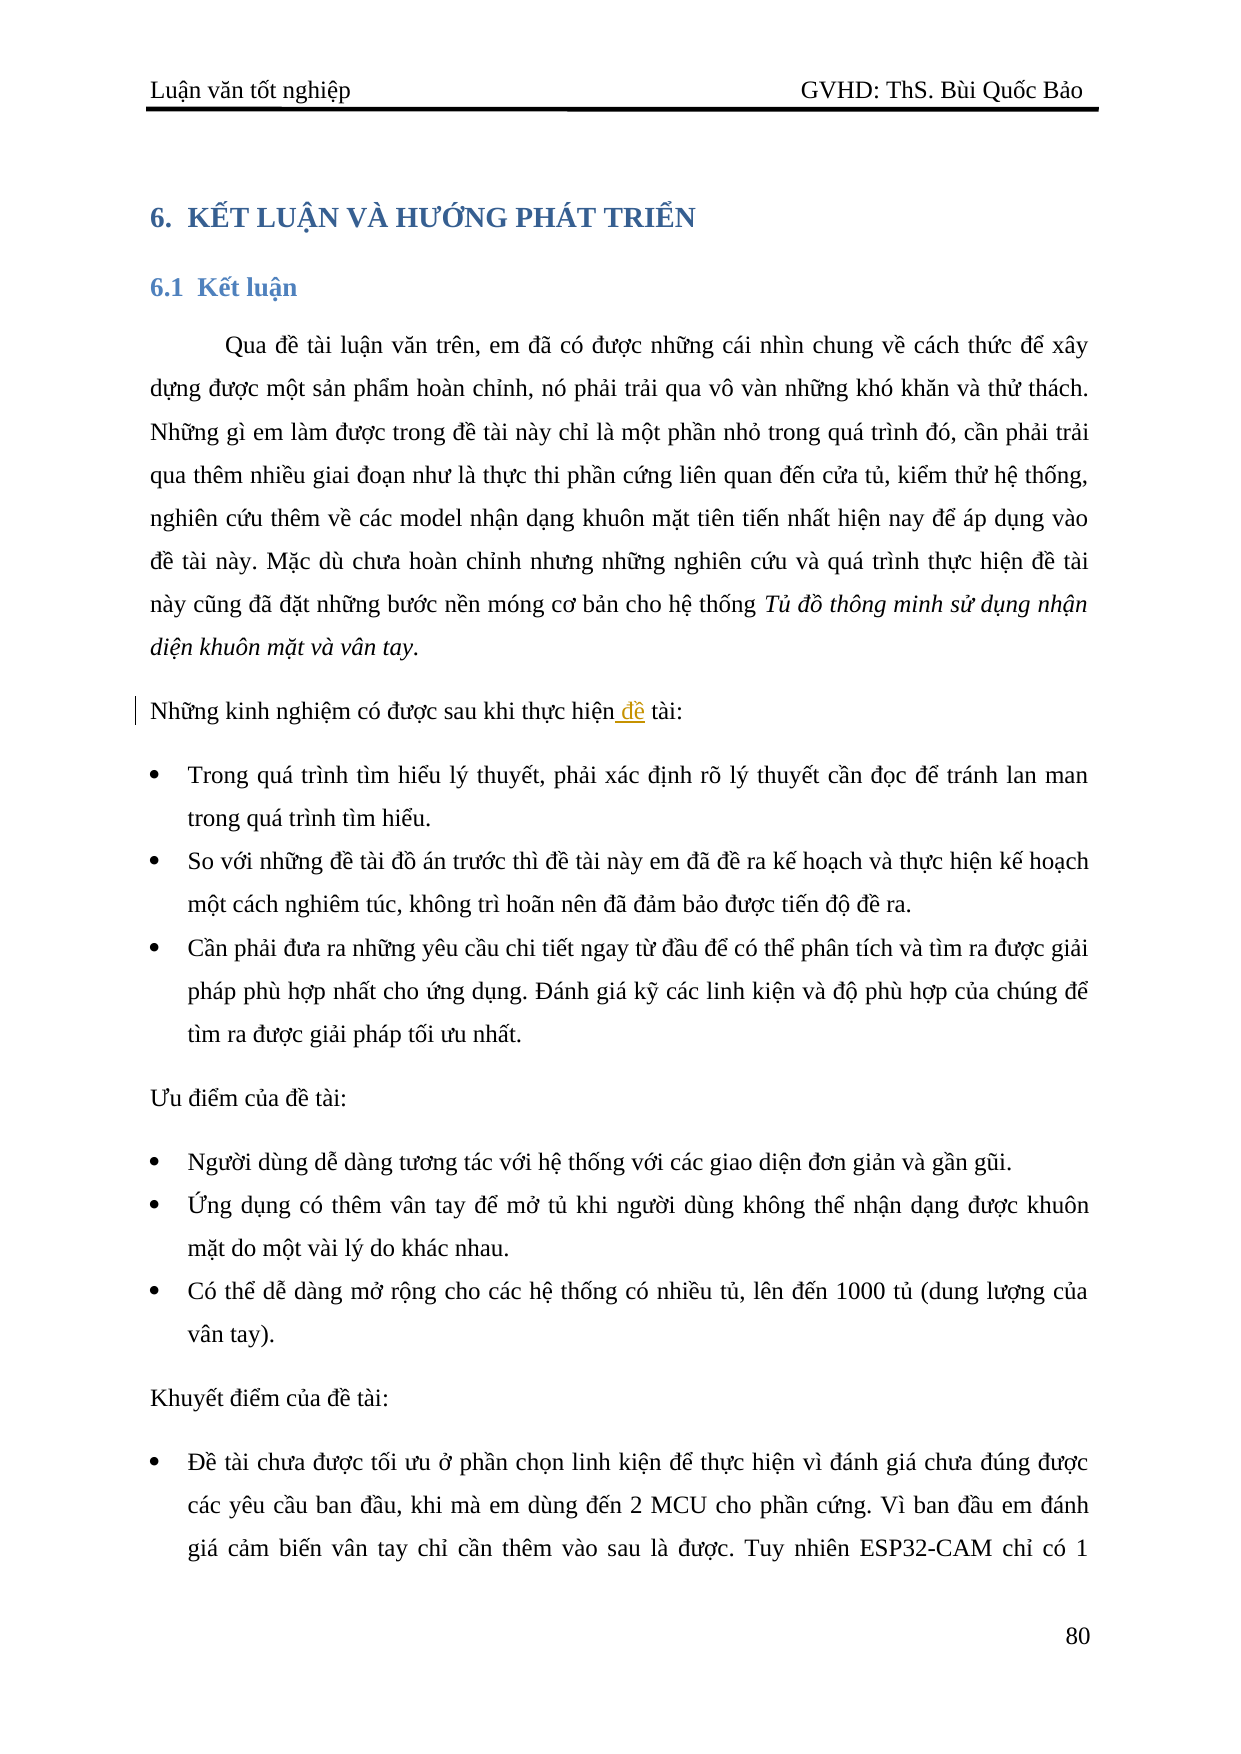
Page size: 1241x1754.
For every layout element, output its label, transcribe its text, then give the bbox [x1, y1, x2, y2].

list So với những đề tài đồ án trước thì đề tài này em đã đề ra kế hoạch và thực hiện kế hoạch một cách nghiêm túc, không trì hoãn nên đã đảm bảo được tiến độ đề ra. [150, 846, 1090, 918]
text Ưu điểm của đề tài: [150, 1083, 1090, 1112]
list Người dùng dễ dàng tương tác với hệ thống với các giao diện đơn giản và gần gũi. [150, 1147, 1090, 1176]
list Ứng dụng có thêm vân tay để mở tủ khi người dùng không thể nhận dạng được khuôn mặt do một vài lý do khác nhau. [150, 1190, 1090, 1262]
subtitle 6.1 Kết luận [150, 271, 1090, 302]
list Có thể dễ dàng mở rộng cho các hệ thống có nhiều tủ, lên đến 1000 tủ (dung lượng của vân tay). [150, 1276, 1090, 1348]
subtitle KẾT LUẬN VÀ HƯỚNG PHÁT TRIỂN [150, 200, 1090, 233]
text Những kinh nghiệm có được sau khi thực hiện tài: [150, 696, 1090, 725]
list Cần phải đưa ra những yêu cầu chi tiết ngay từ đầu để có thể phân tích và tìm ra được giải pháp phù hợp nhất cho ứng dụng. Đánh giá kỹ các linh kiện và độ phù hợp của chúng để tìm ra được giải pháp tối ưu nhất. [150, 933, 1090, 1048]
text Qua đề tài luận văn trên, em đã có được những cái nhìn chung về cách thức để xây dựng được một sản phẩm hoàn chỉnh, nó phải trải qua vô vàn những khó khăn và thử thách. Những gì em làm được trong đề tài này chỉ là một phần nhỏ trong quá trình đó, cần phải trải qua thêm nhiều giai đoạn như là thực thi phần cứng liên quan đến cửa tủ, kiểm thử hệ thống, nghiên cứu thêm về các model nhận dạng khuôn mặt tiên tiến nhất hiện nay để áp dụng vào đề tài này. Mặc dù chưa hoàn chỉnh nhưng những nghiên cứu và quá trình thực hiện đề tài này cũng đã đặt những bước nền móng cơ bản cho hệ thống Tủ đồ thông minh sử dụng nhận diện khuôn mặt và vân tay. [150, 330, 1090, 661]
text Khuyết điểm của đề tài: [150, 1383, 1090, 1412]
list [150, 1447, 1090, 1562]
list Trong quá trình tìm hiểu lý thuyết, phải xác định rõ lý thuyết cần đọc để tránh lan man trong quá trình tìm hiểu. [150, 760, 1090, 832]
